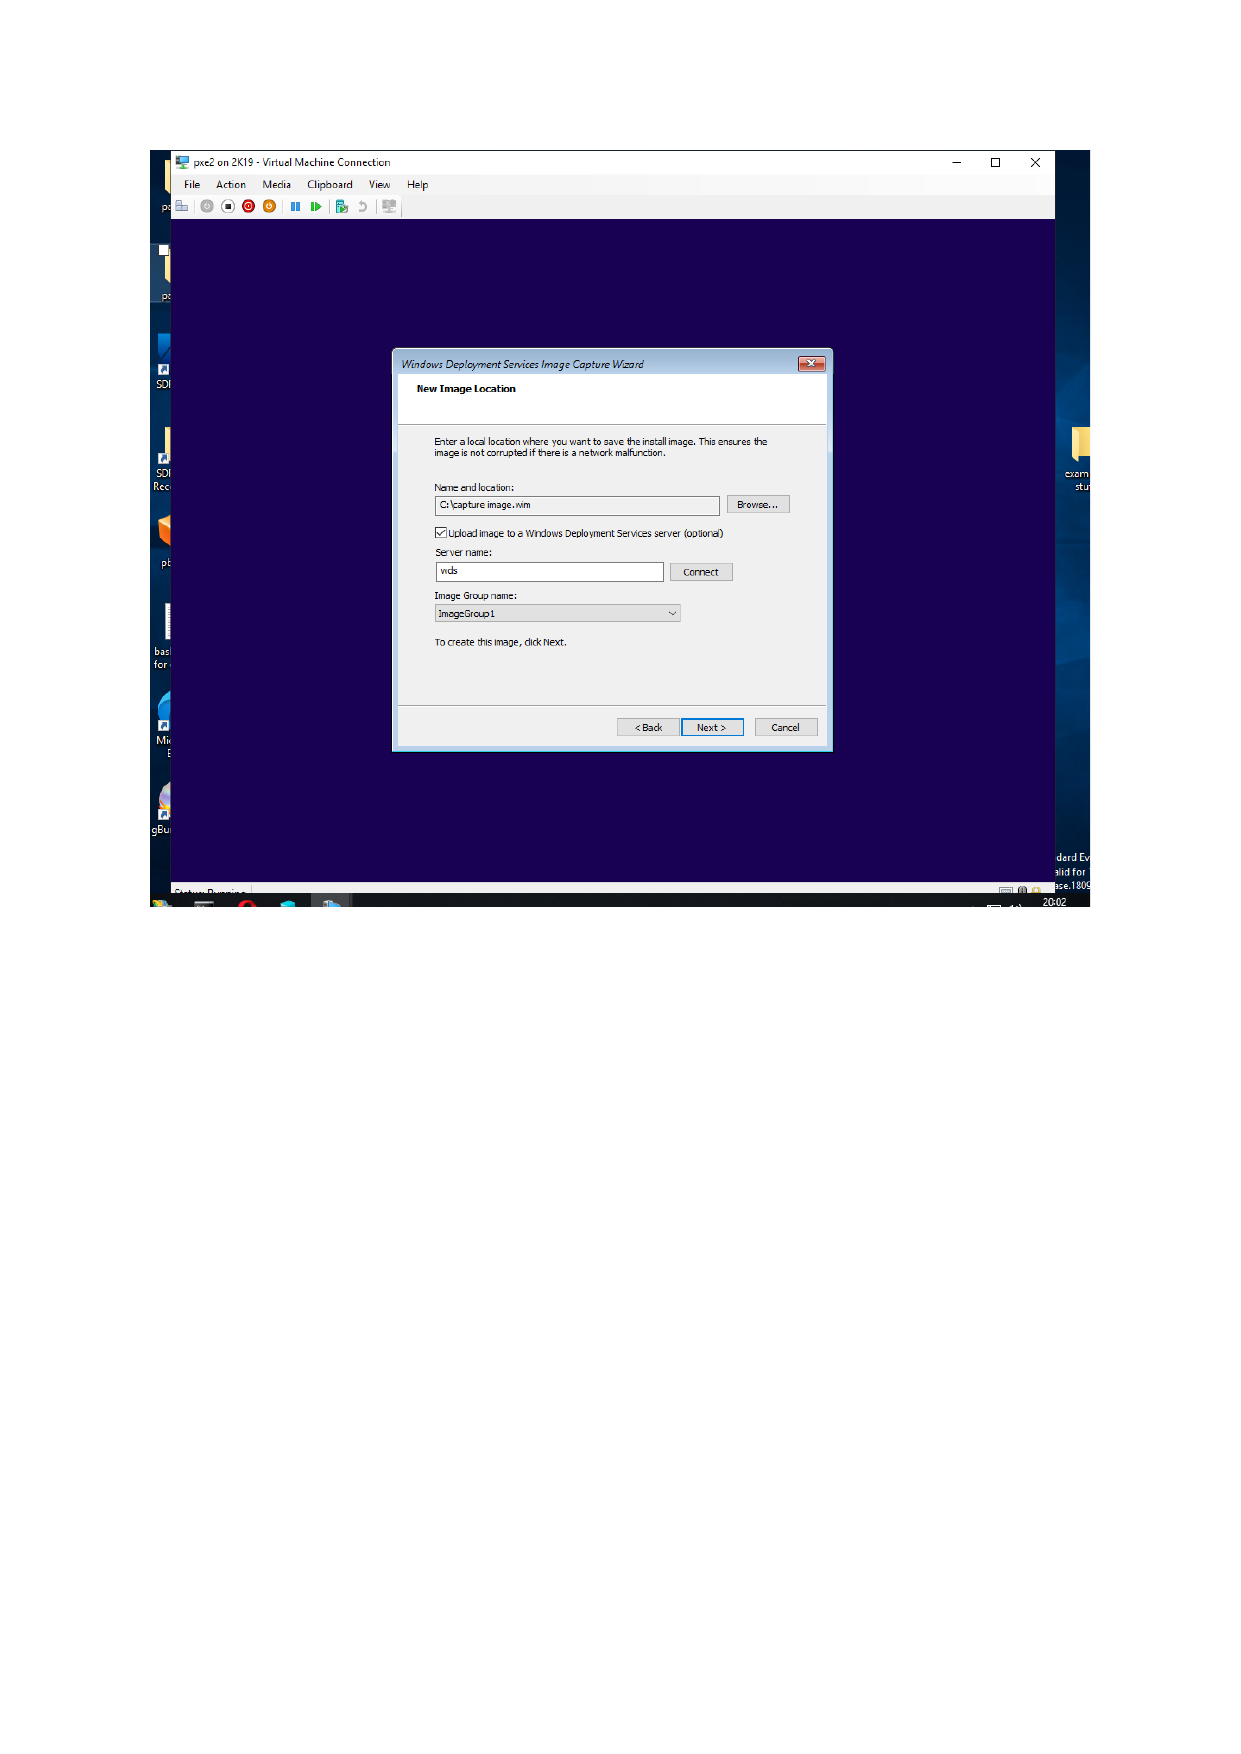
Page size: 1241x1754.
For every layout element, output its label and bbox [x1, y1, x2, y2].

picture [150, 150, 1091, 907]
